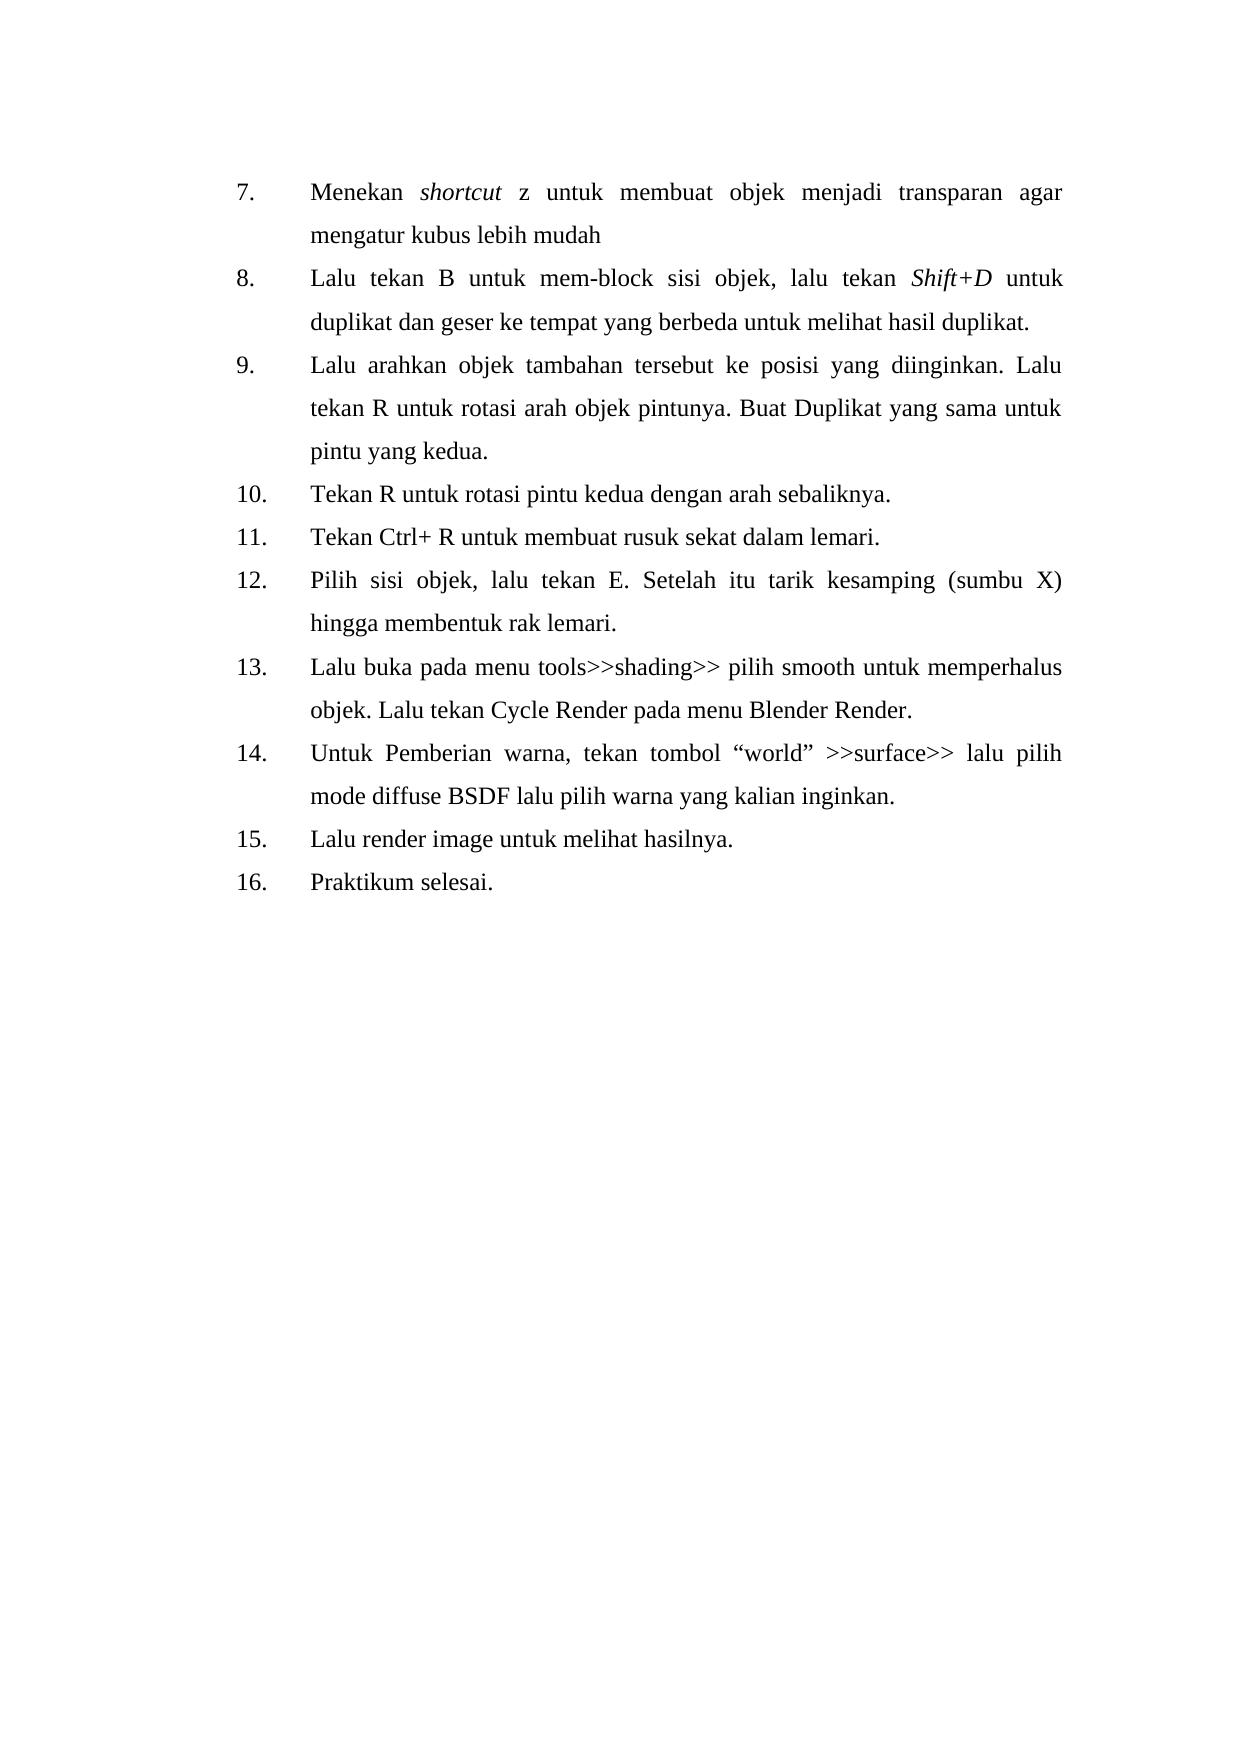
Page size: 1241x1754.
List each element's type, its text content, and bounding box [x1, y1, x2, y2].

list Lalu render image untuk melihat hasilnya. [236, 824, 1063, 853]
list Tekan Ctrl+ R untuk membuat rusuk sekat dalam lemari. [236, 522, 1063, 551]
list Pilih sisi objek, lalu tekan E. Setelah itu tarik kesamping (sumbu X) hingga membentuk rak lemari. [236, 565, 1063, 637]
list Lalu buka pada menu tools>>shading>> pilih smooth untuk memperhalus objek. Lalu tekan Cycle Render pada menu Blender Render. [236, 652, 1063, 723]
list Menekan shortcut z untuk membuat objek menjadi transparan agar mengatur kubus lebih mudah [236, 177, 1063, 249]
list Lalu tekan B untuk mem-block sisi objek, lalu tekan Shift+D untuk duplikat dan geser ke tempat yang berbeda untuk melihat hasil duplikat. [236, 263, 1063, 335]
list Tekan R untuk rotasi pintu kedua dengan arah sebaliknya. [236, 479, 1063, 508]
list Praktikum selesai. [236, 867, 1063, 896]
list Lalu arahkan objek tambahan tersebut ke posisi yang diinginkan. Lalu tekan R untuk rotasi arah objek pintunya. Buat Duplikat yang sama untuk pintu yang kedua. [236, 350, 1063, 465]
list Untuk Pemberian warna, tekan tombol “world” >>surface>> lalu pilih mode diffuse BSDF lalu pilih warna yang kalian inginkan. [236, 738, 1063, 810]
